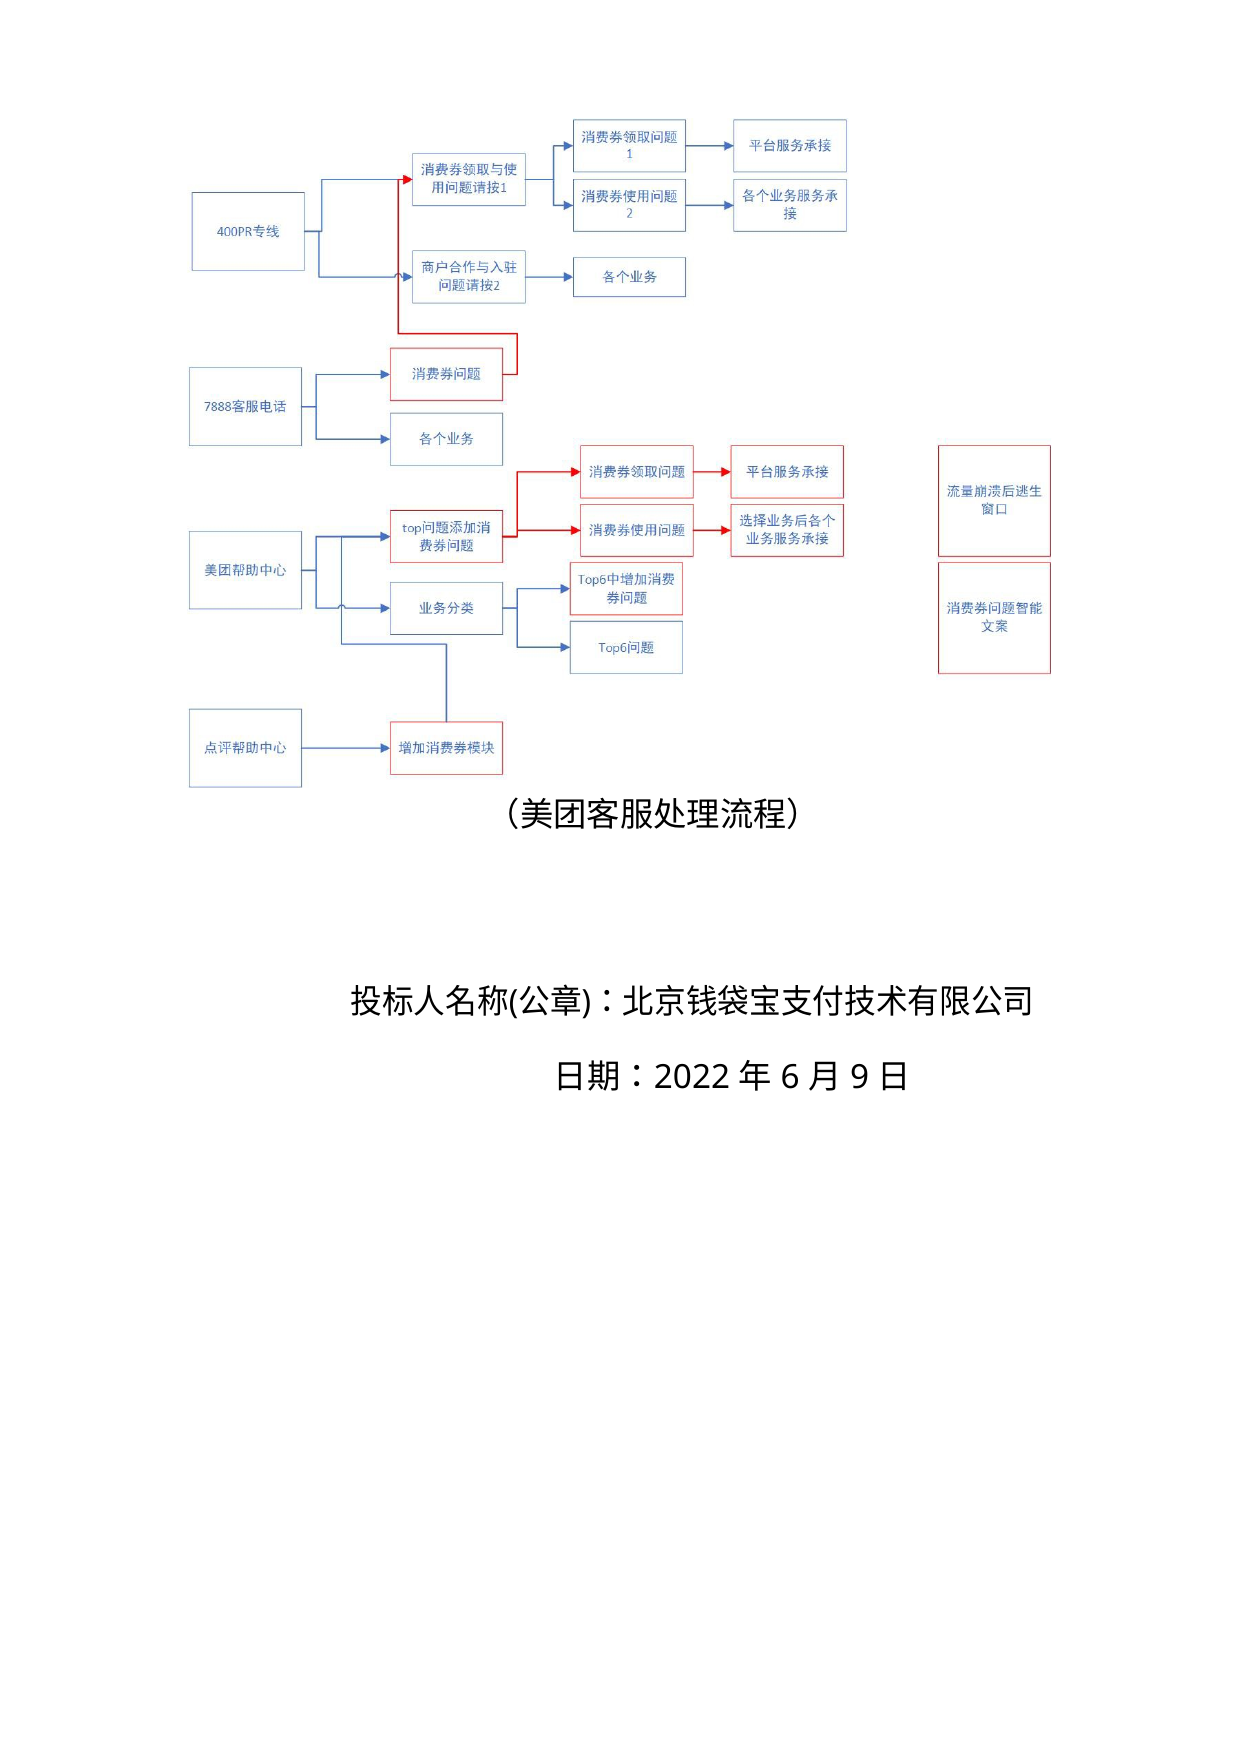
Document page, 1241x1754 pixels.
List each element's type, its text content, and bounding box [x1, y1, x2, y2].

picture [187, 118, 1052, 788]
text 日期：2022 年 6 月 9 日 [554, 1053, 1240, 1098]
text 投标人名称(公章)：北京钱袋宝支付技术有限公司 [223, 978, 1161, 1023]
text （美团客服处理流程） [486, 791, 1240, 836]
